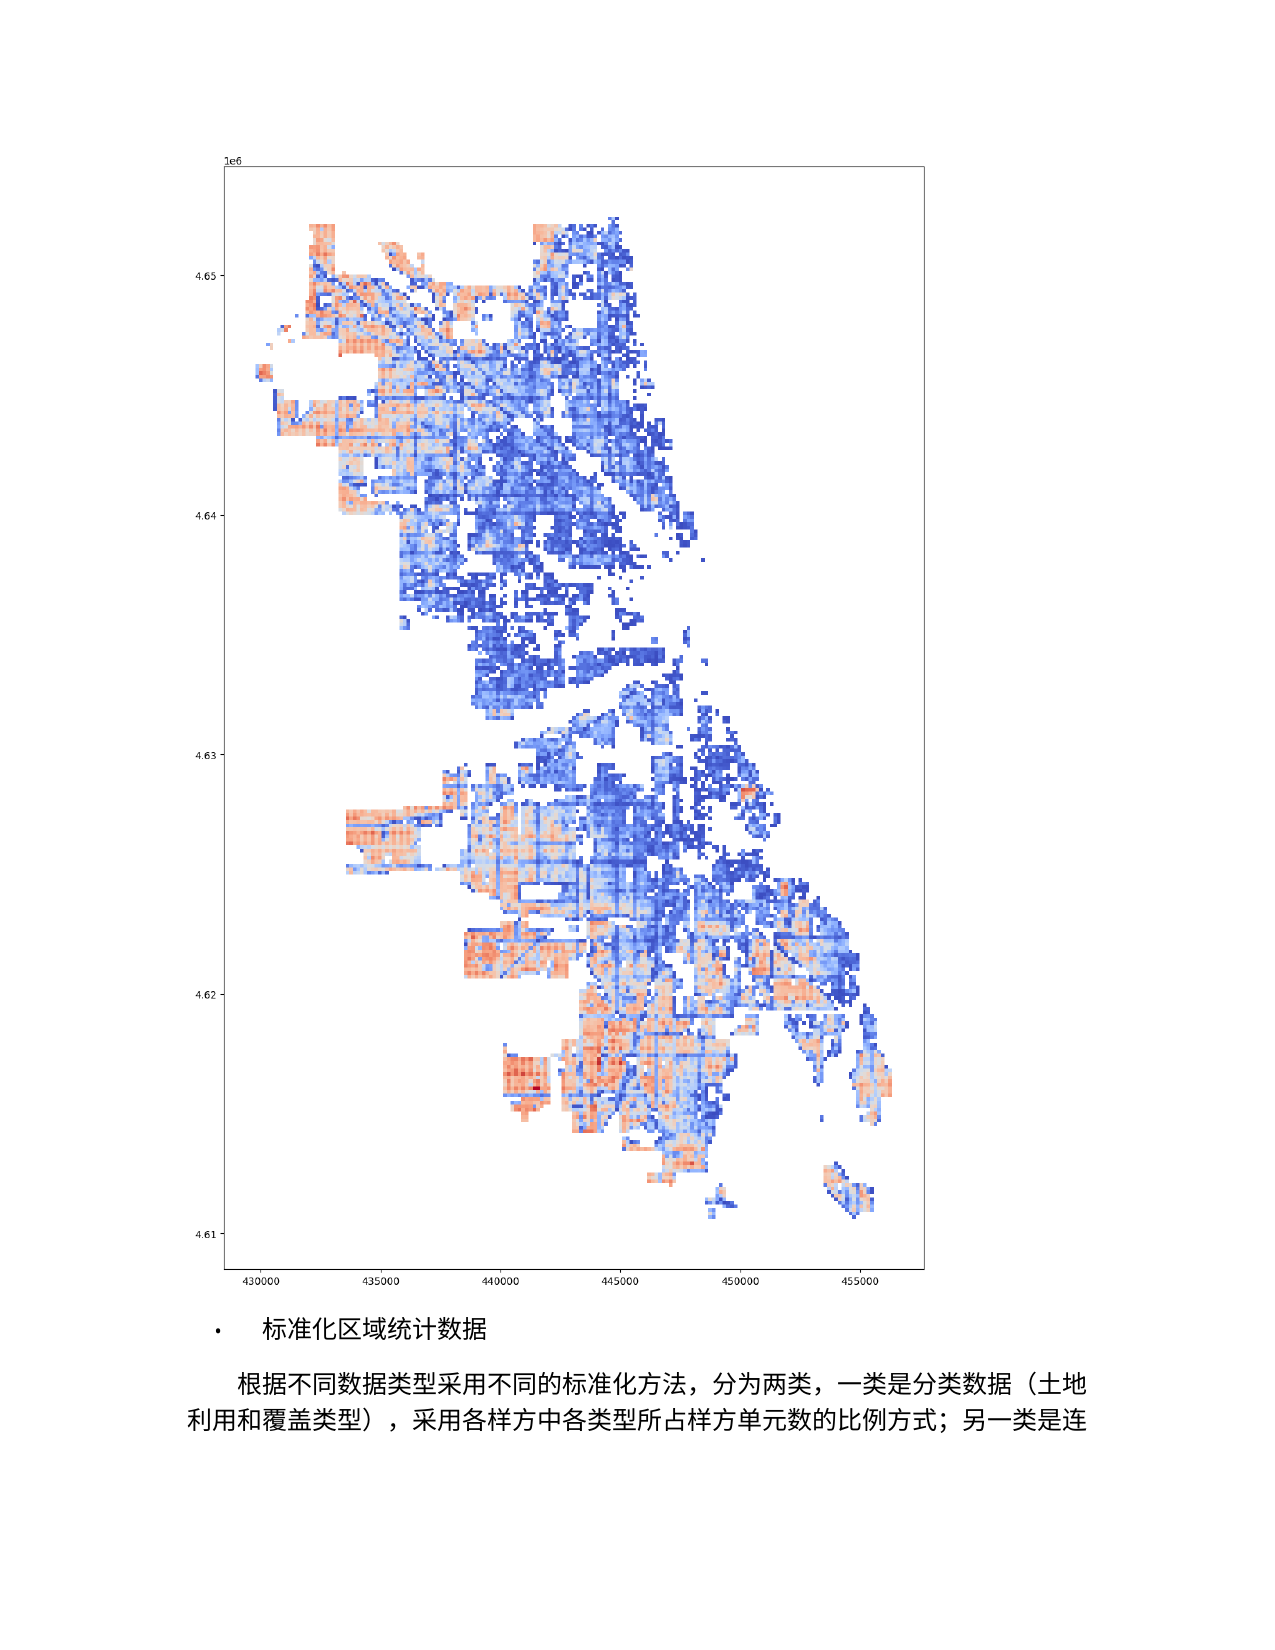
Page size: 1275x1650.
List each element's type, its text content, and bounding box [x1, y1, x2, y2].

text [187, 1364, 1087, 1437]
list 标准化区域统计数据 [212, 1312, 1087, 1346]
picture [187, 150, 930, 1293]
